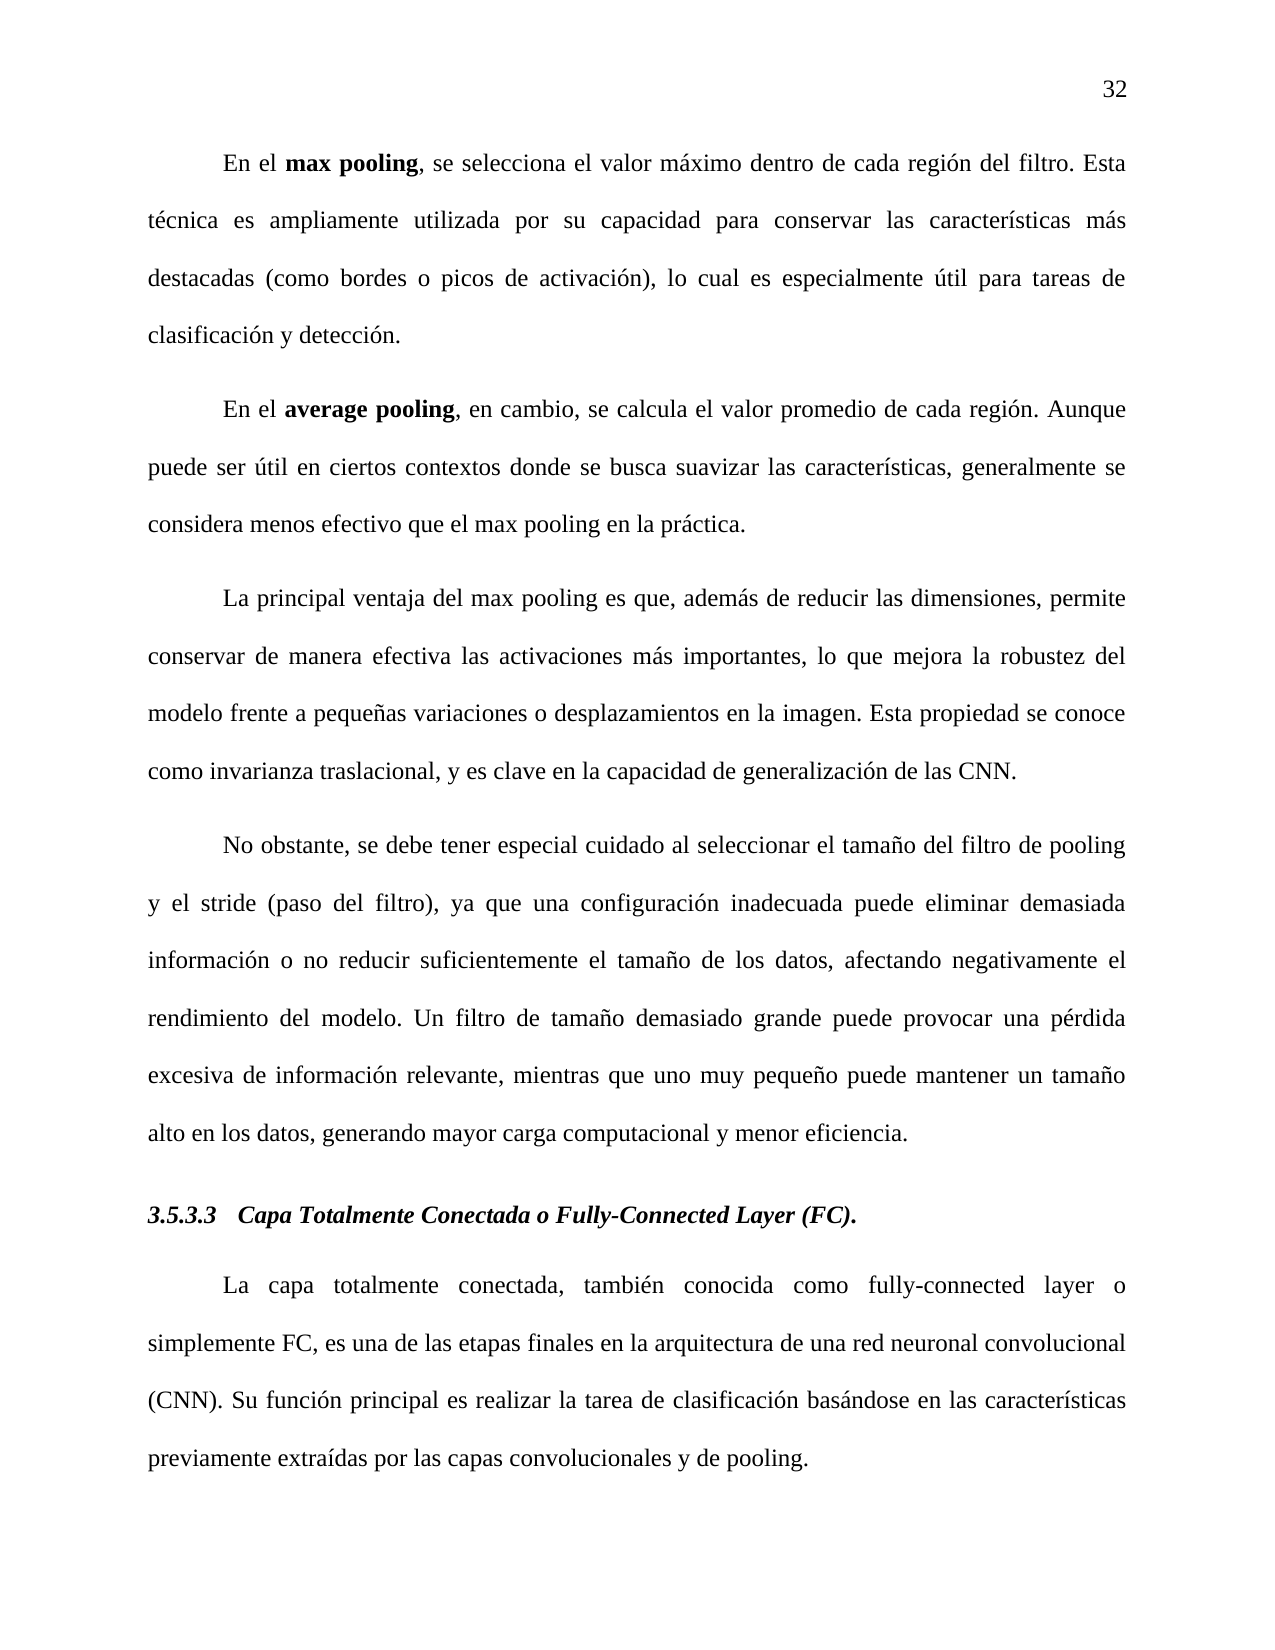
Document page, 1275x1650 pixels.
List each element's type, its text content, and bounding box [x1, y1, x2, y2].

text En el average pooling, en cambio, se calcula el valor promedio de cada región. Aunque puede ser útil en ciertos contextos donde se busca suavizar las características, generalmente se considera menos efectivo que el max pooling en la práctica. [148, 394, 1127, 538]
text No obstante, se debe tener especial cuidado al seleccionar el tamaño del filtro de pooling y el stride (paso del filtro), ya que una configuración inadecuada puede eliminar demasiada información o no reducir suficientemente el tamaño de los datos, afectando negativamente el rendimiento del modelo. Un filtro de tamaño demasiado grande puede provocar una pérdida excesiva de información relevante, mientras que uno muy pequeño puede mantener un tamaño alto en los datos, generando mayor carga computacional y menor eficiencia. [148, 830, 1127, 1146]
text La principal ventaja del max pooling es que, además de reducir las dimensiones, permite conservar de manera efectiva las activaciones más importantes, lo que mejora la robustez del modelo frente a pequeñas variaciones o desplazamientos en la imagen. Esta propiedad se conoce como invarianza traslacional, y es clave en la capacidad de generalización de las CNN. [148, 583, 1127, 785]
text La capa totalmente conectada, también conocida como fully-connected layer o simplemente FC, es una de las etapas finales en la arquitectura de una red neuronal convolucional (CNN). Su función principal es realizar la tarea de clasificación basándose en las características previamente extraídas por las capas convolucionales y de pooling. [148, 1270, 1127, 1471]
subtitle Capa Totalmente Conectada o Fully-Connected Layer (FC). [148, 1200, 1127, 1229]
text En el max pooling, se selecciona el valor máximo dentro de cada región del filtro. Esta técnica es ampliamente utilizada por su capacidad para conservar las características más destacadas (como bordes o picos de activación), lo cual es especialmente útil para tareas de clasificación y detección. [148, 148, 1127, 349]
